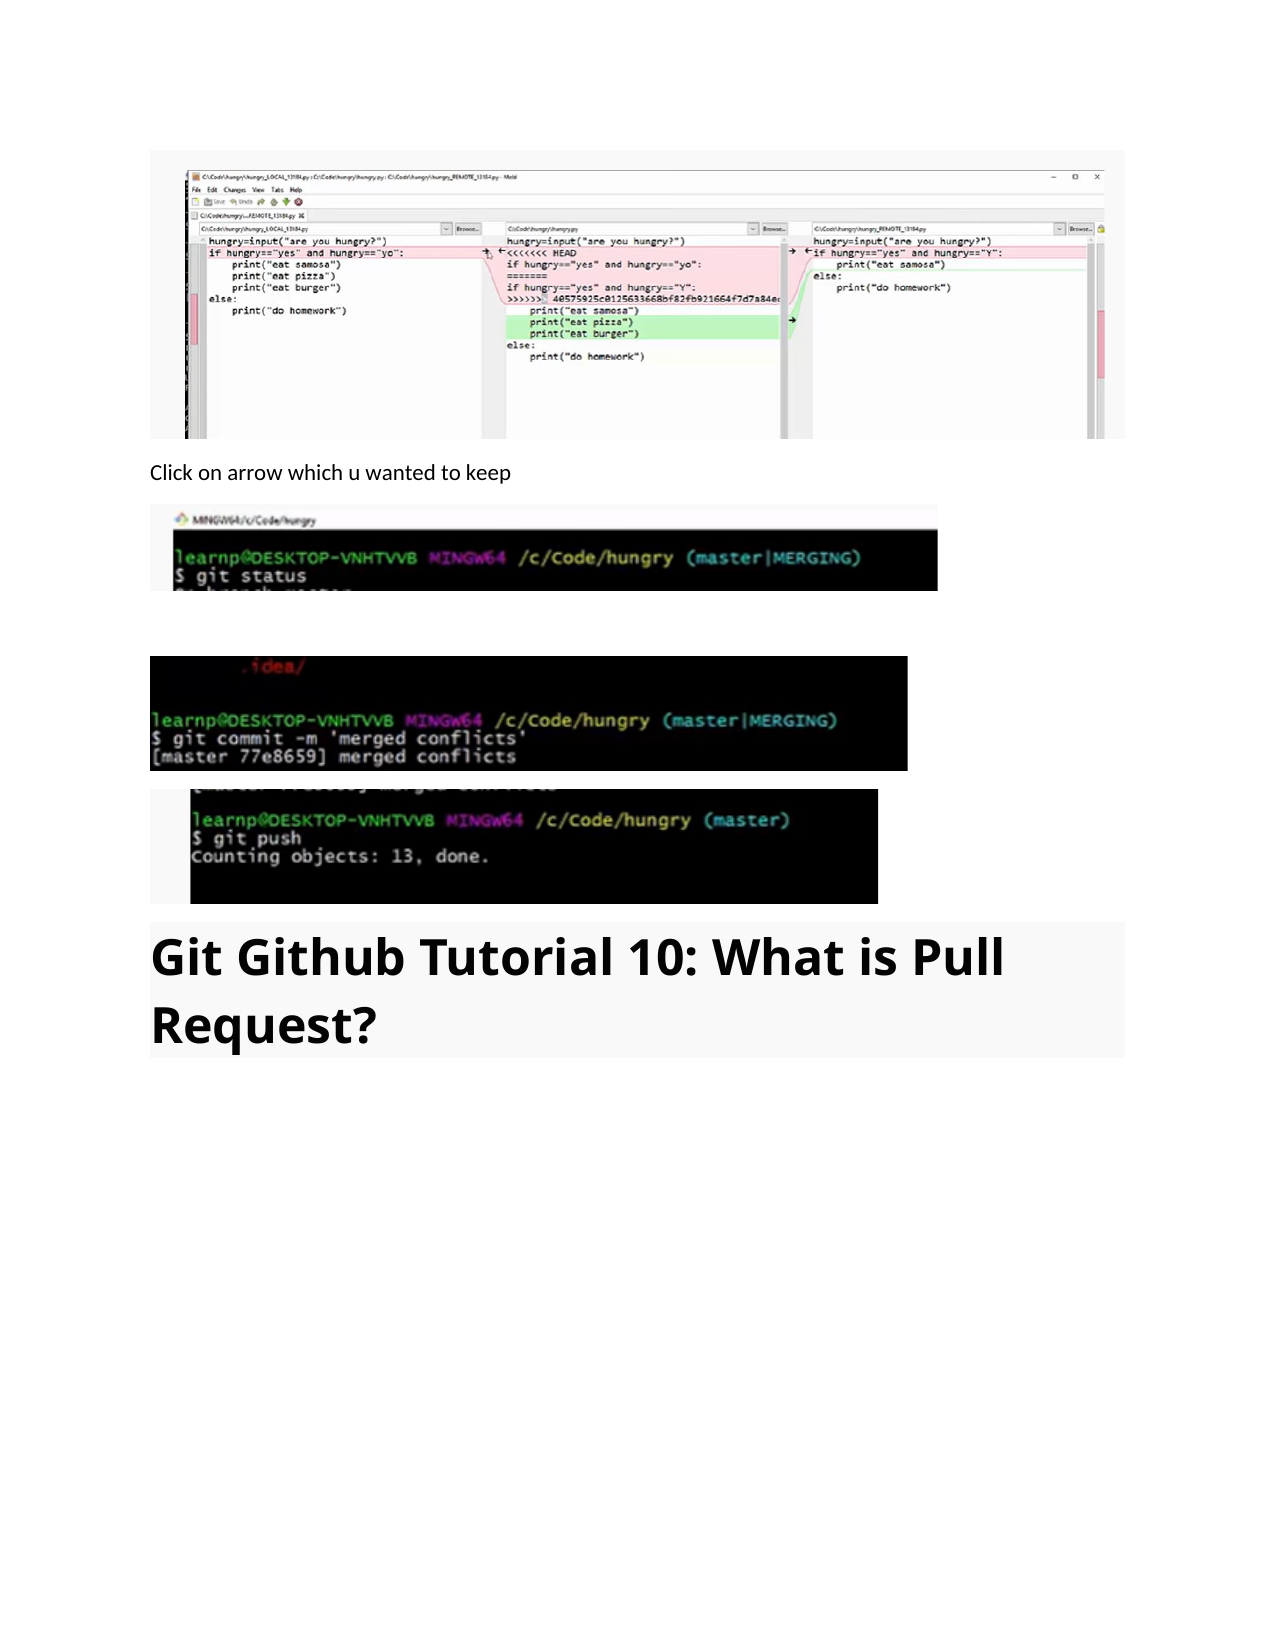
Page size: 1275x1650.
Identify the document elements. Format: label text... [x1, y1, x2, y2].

text Git Github Tutorial 10: What is Pull Request? [150, 922, 1125, 1058]
picture [150, 504, 938, 591]
picture [150, 150, 1125, 439]
picture [150, 656, 908, 771]
picture [150, 789, 879, 904]
text Click on arrow which u wanted to keep [150, 458, 1125, 486]
